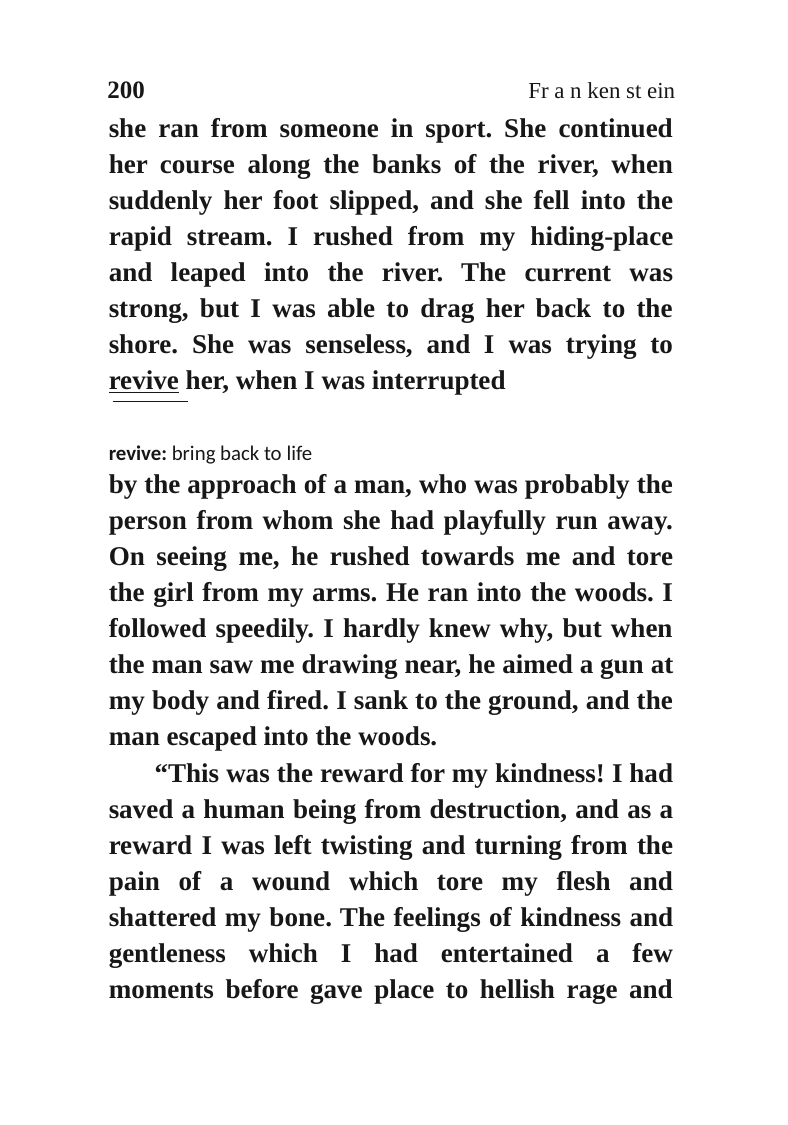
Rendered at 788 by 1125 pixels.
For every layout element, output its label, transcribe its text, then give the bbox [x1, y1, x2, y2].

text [108, 757, 673, 1004]
text by the approach of a man, who was probably the person from whom she had playfully run away. On seeing me, he rushed towards me and tore the girl from my arms. He ran into the woods. I followed speedily. I hardly knew why, but when the man saw me drawing near, he aimed a gun at my body and fired. I sank to the ground, and the man escaped into the woods. [108, 468, 673, 751]
text revive: bring back to life [108, 440, 675, 466]
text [108, 112, 673, 396]
